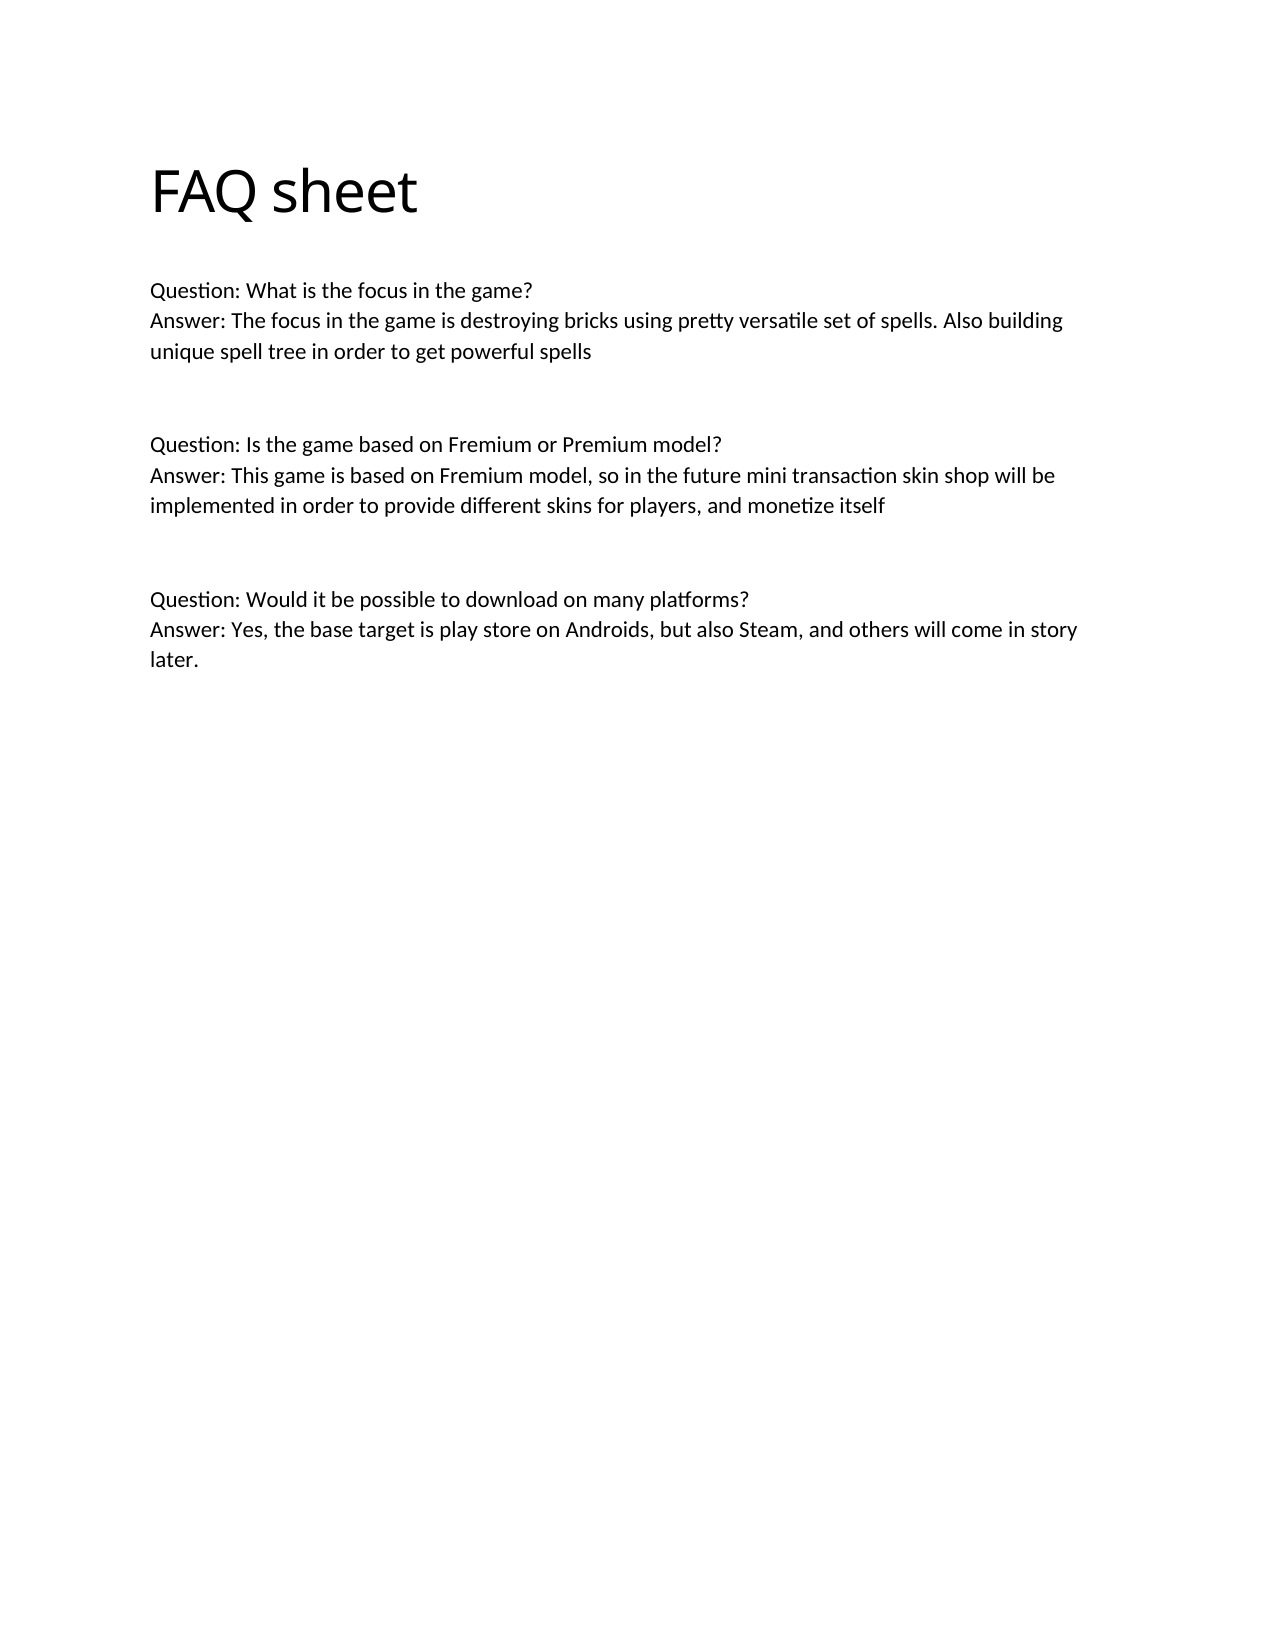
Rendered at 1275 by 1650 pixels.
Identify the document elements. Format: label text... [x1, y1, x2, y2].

text Question: Is the game based on Fremium or Premium model? Answer: This game is based on Fremium model, so in the future mini transaction skin shop will be implemented in order to provide different skins for players, and monetize itself [150, 431, 1125, 519]
text Question: What is the focus in the game? Answer: The focus in the game is destroying bricks using pretty versatile set of spells. Also building unique spell tree in order to get powerful spells [150, 276, 1125, 365]
text Question: Would it be possible to download on many platforms? Answer: Yes, the base target is play store on Androids, but also Steam, and others will come in story later. [150, 585, 1125, 673]
title FAQ sheet [150, 150, 1125, 229]
